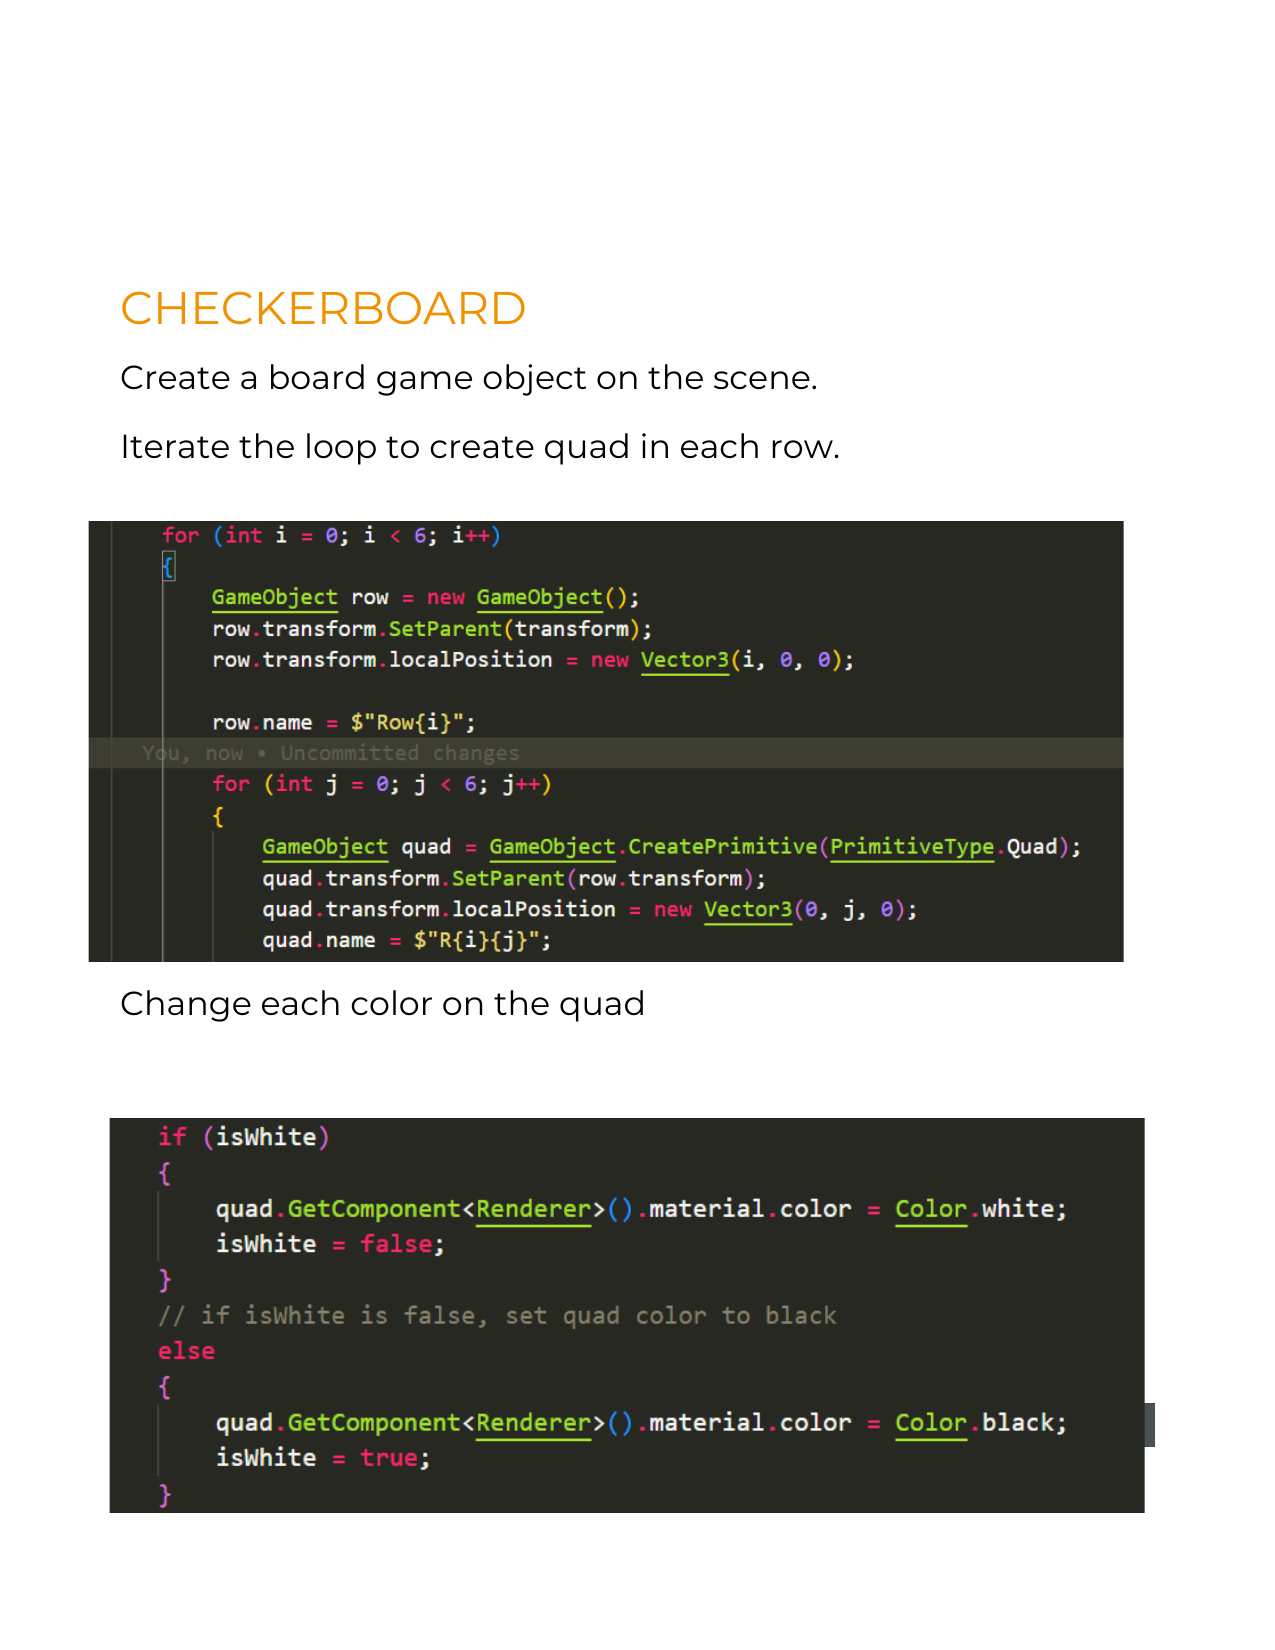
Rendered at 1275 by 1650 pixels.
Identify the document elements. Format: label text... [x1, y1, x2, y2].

subtitle Checkerboard [120, 280, 1155, 336]
picture [109, 1118, 1145, 1513]
text Iterate the loop to create quad in each row. [120, 426, 1155, 467]
text Create a board game object on the scene. [120, 357, 1155, 397]
picture [88, 521, 1124, 962]
text Change each color on the quad [120, 983, 1155, 1024]
